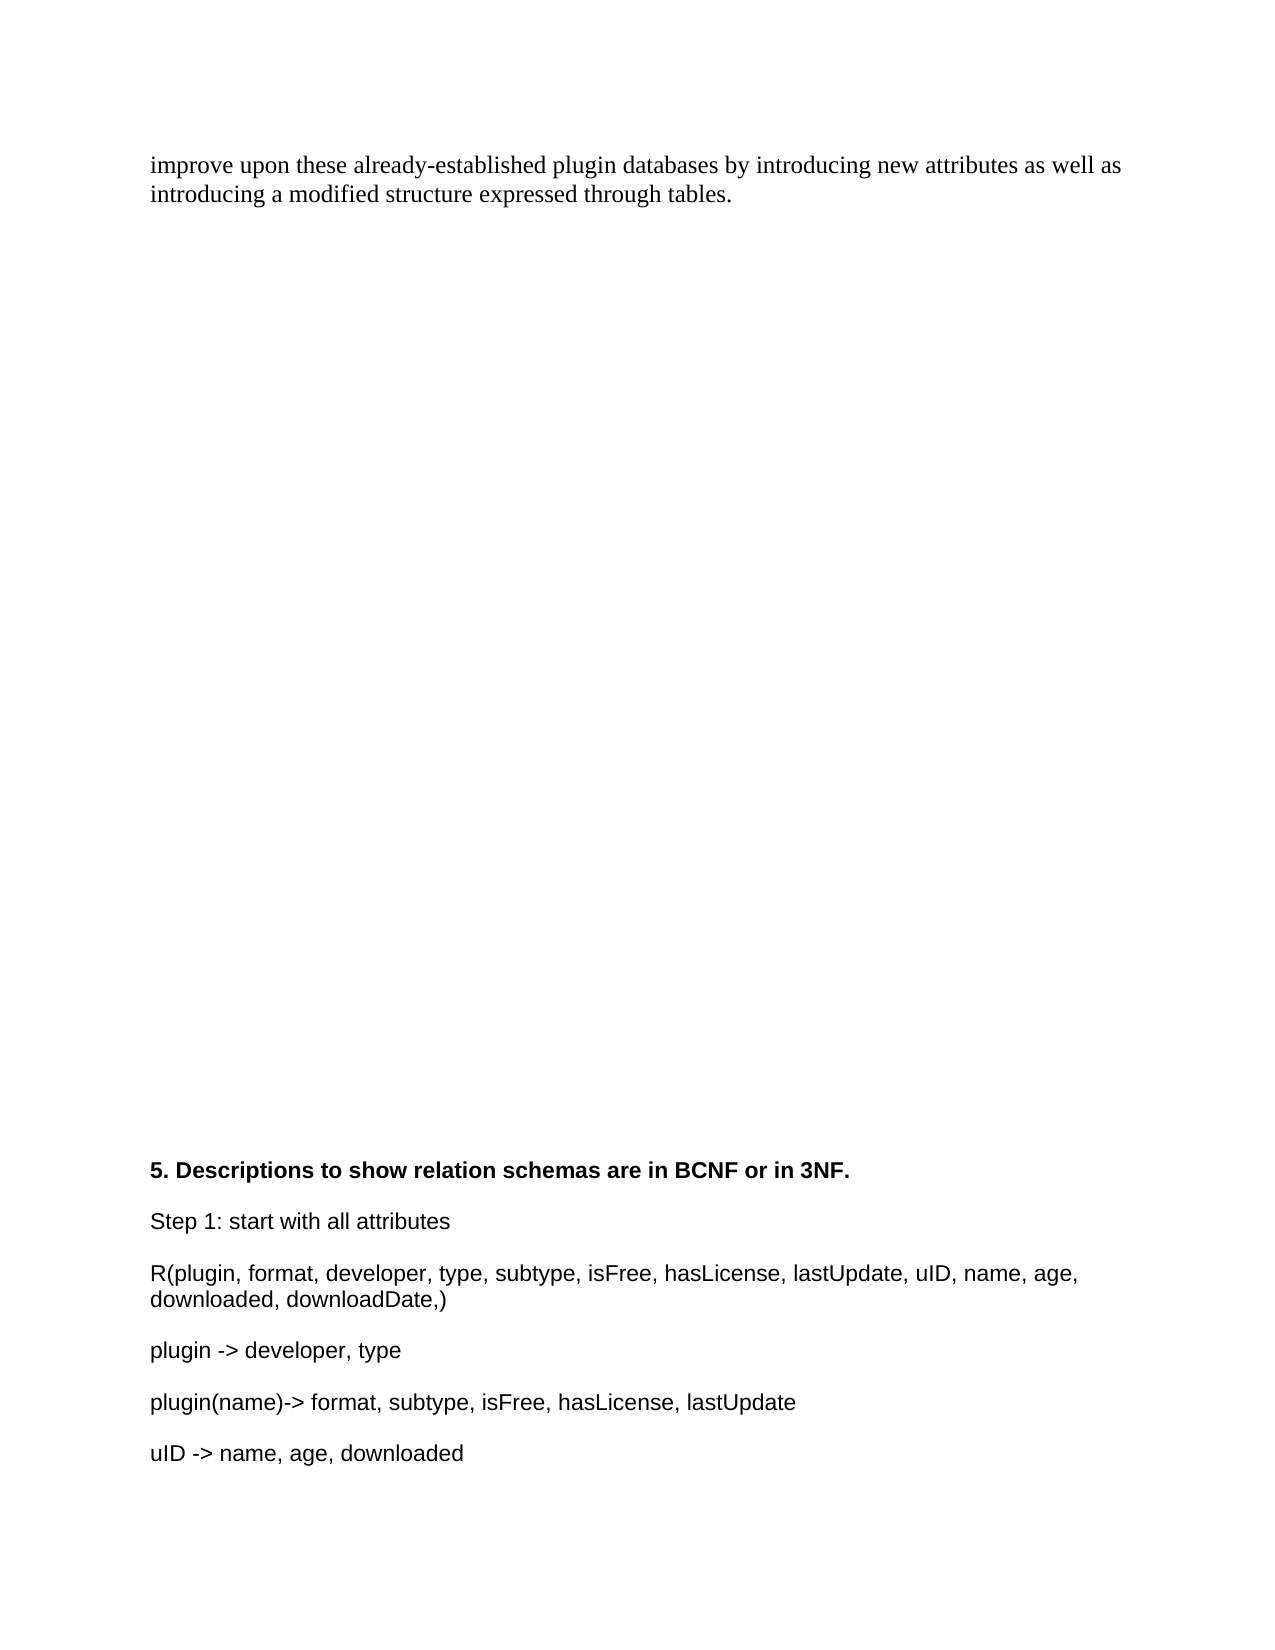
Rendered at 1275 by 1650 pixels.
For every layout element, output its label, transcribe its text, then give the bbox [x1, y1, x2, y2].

text Step 1: start with all attributes [150, 1208, 1125, 1234]
text 5. Descriptions to show relation schemas are in BCNF or in 3NF. [150, 1157, 1125, 1183]
text uID -> name, age, downloaded [150, 1440, 1125, 1466]
text R(plugin, format, developer, type, subtype, isFree, hasLicense, lastUpdate, uID, name, age, downloaded, downloadDate,) [150, 1259, 1125, 1312]
text plugin(name)-> format, subtype, isFree, hasLicense, lastUpdate [150, 1389, 1125, 1415]
text plugin -> developer, type [150, 1337, 1125, 1364]
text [150, 150, 1125, 207]
